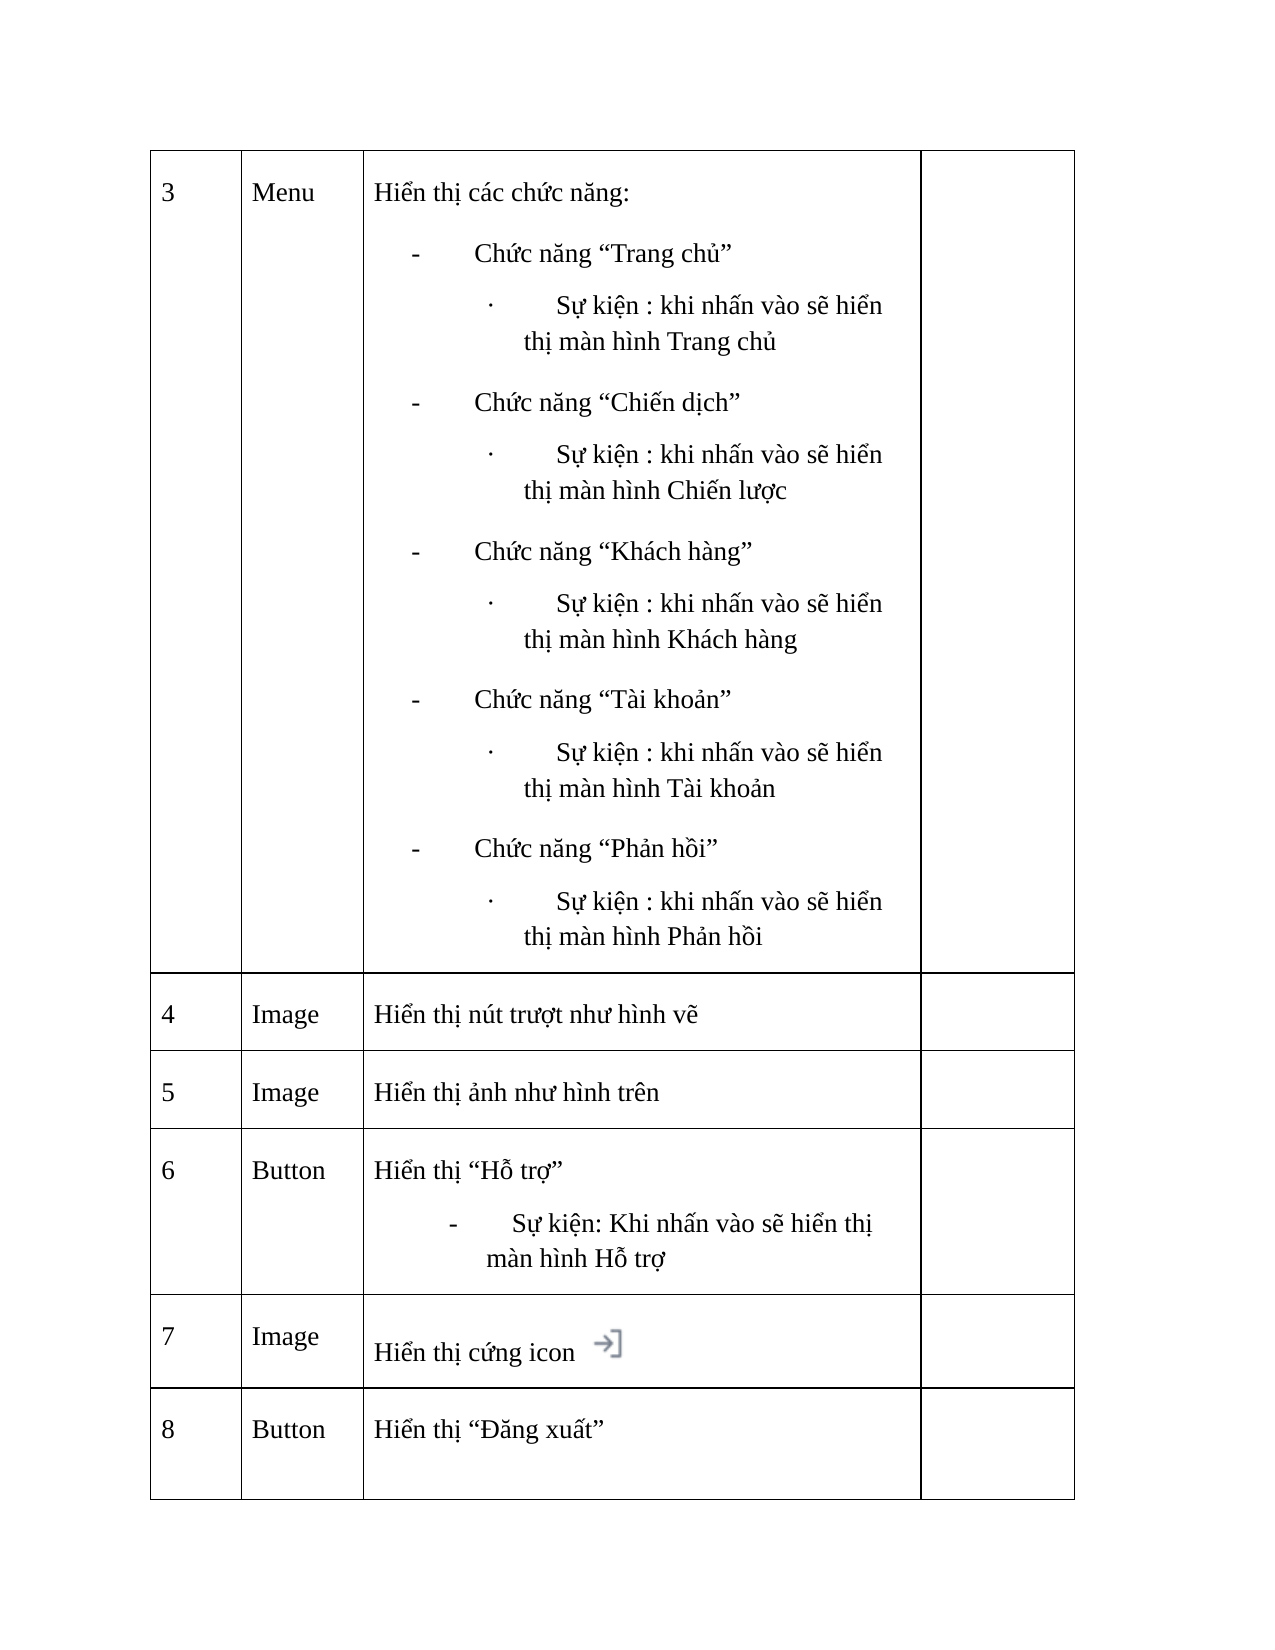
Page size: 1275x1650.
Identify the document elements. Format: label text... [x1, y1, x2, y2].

table_cell [922, 974, 1074, 1050]
table_cell 3 [151, 151, 241, 972]
table_cell Image [242, 974, 363, 1050]
table_cell 8 [151, 1389, 241, 1499]
table_cell Menu [242, 151, 363, 972]
table_cell Hiển thị các chức năng: - Chức năng “Trang chủ” · Sự kiện : khi nhấn vào sẽ hiển thị màn hình Trang chủ - Chức năng “Chiến dịch” · Sự kiện : khi nhấn vào sẽ hiển thị màn hình Chiến lược - Chức năng “Khách hàng” · Sự kiện : khi nhấn vào sẽ hiển thị màn hình Khách hàng - Chức năng “Tài khoản” · Sự kiện : khi nhấn vào sẽ hiển thị màn hình Tài khoản - Chức năng “Phản hồi” · Sự kiện : khi nhấn vào sẽ hiển thị màn hình Phản hồi [364, 151, 920, 972]
table_cell [922, 1295, 1074, 1387]
table_cell Hiển thị cứng icon [364, 1295, 920, 1387]
table_cell Image [242, 1295, 363, 1387]
table_cell [922, 1389, 1074, 1499]
table_cell 7 [151, 1295, 241, 1387]
table_cell [922, 1051, 1074, 1128]
table_cell Hiển thị “Hỗ trợ” - Sự kiện: Khi nhấn vào sẽ hiển thị màn hình Hỗ trợ [364, 1129, 920, 1294]
table_cell Button [242, 1389, 363, 1499]
table_cell Hiển thị ảnh như hình trên [364, 1051, 920, 1128]
picture [582, 1320, 628, 1361]
table_cell Button [242, 1129, 363, 1294]
table_cell Hiển thị nút trượt như hình vẽ [364, 974, 920, 1050]
table_cell [922, 1129, 1074, 1294]
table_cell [364, 1389, 920, 1499]
table_cell [922, 151, 1074, 972]
table_cell 6 [151, 1129, 241, 1294]
table_cell 4 [151, 974, 241, 1050]
table_cell 5 [151, 1051, 241, 1128]
table_cell Image [242, 1051, 363, 1128]
